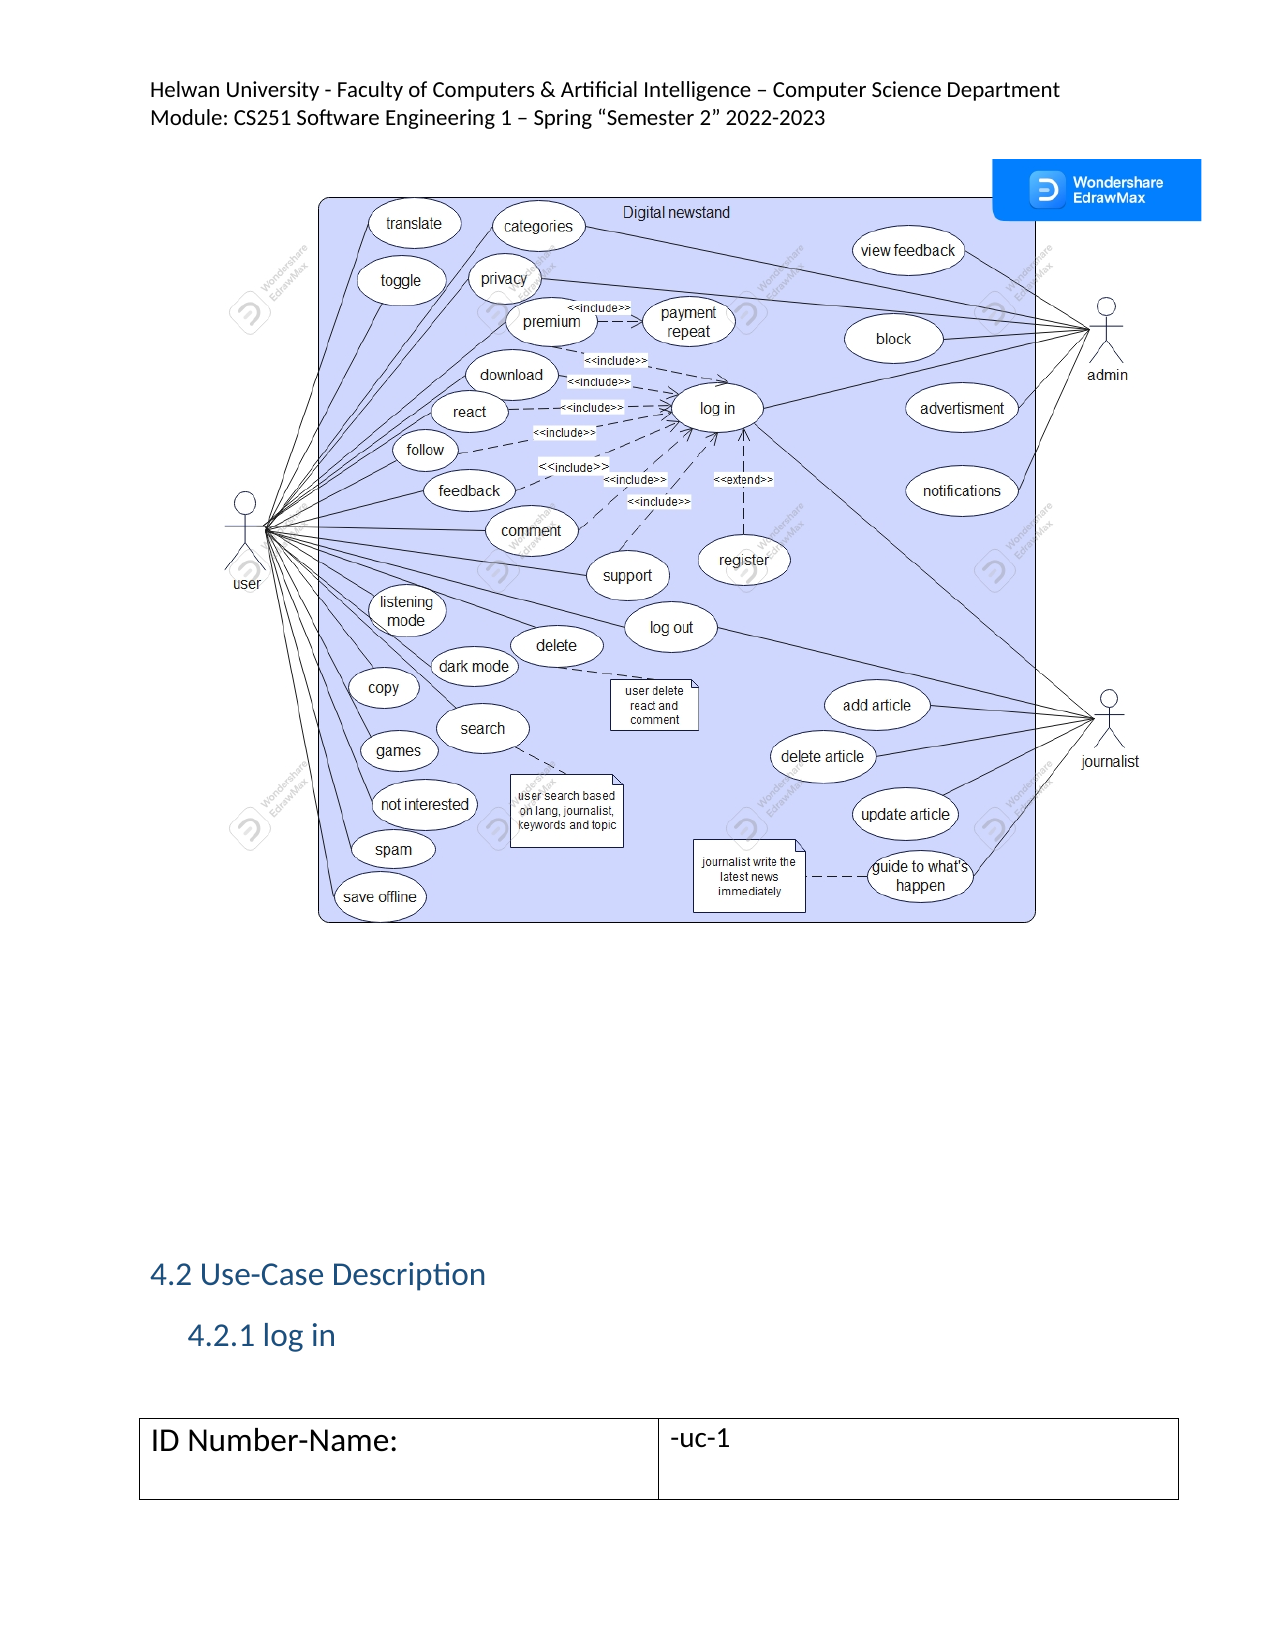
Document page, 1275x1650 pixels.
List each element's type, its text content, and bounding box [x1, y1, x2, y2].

table_header -uc-1 [659, 1419, 1178, 1499]
list log in [187, 1313, 1125, 1354]
picture [150, 159, 1202, 931]
text 4.2 Use-Case Description [150, 1253, 1125, 1294]
table_header ID Number-Name: [140, 1419, 658, 1499]
